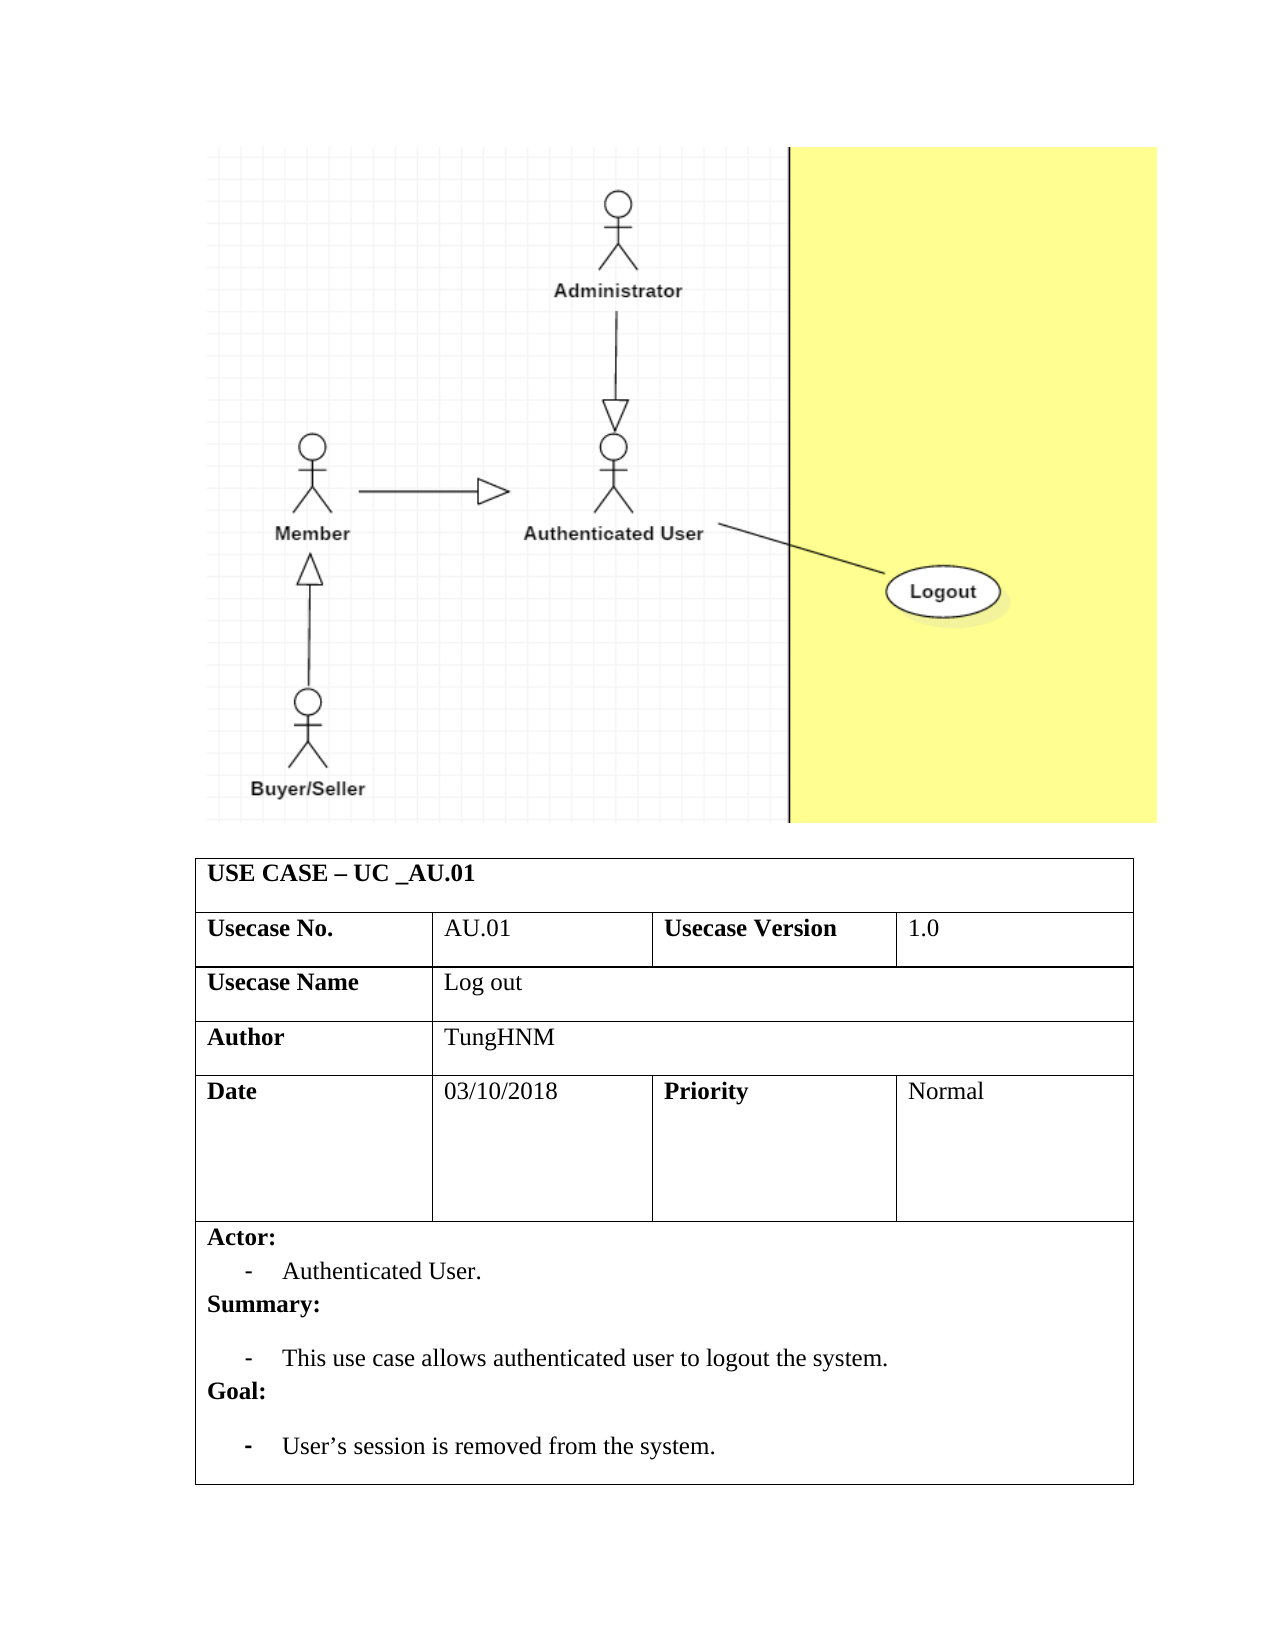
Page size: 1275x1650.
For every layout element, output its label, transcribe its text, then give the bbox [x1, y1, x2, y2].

table_cell Author [196, 1022, 432, 1075]
table_cell 1.0 [897, 913, 1133, 966]
table_header USE CASE – UC _AU.01 [196, 859, 1133, 912]
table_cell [196, 1222, 1133, 1484]
table_cell Log out [433, 968, 1133, 1021]
table_cell Usecase Version [653, 913, 896, 966]
table_cell Usecase Name [196, 968, 432, 1021]
table_cell 03/10/2018 [433, 1076, 652, 1221]
table_cell Usecase No. [196, 913, 432, 966]
table_cell Date [196, 1076, 432, 1221]
table_cell Normal [897, 1076, 1133, 1221]
table_cell TungHNM [433, 1022, 1133, 1075]
table_cell Priority [653, 1076, 896, 1221]
table_cell AU.01 [433, 913, 652, 966]
picture [206, 147, 1157, 823]
